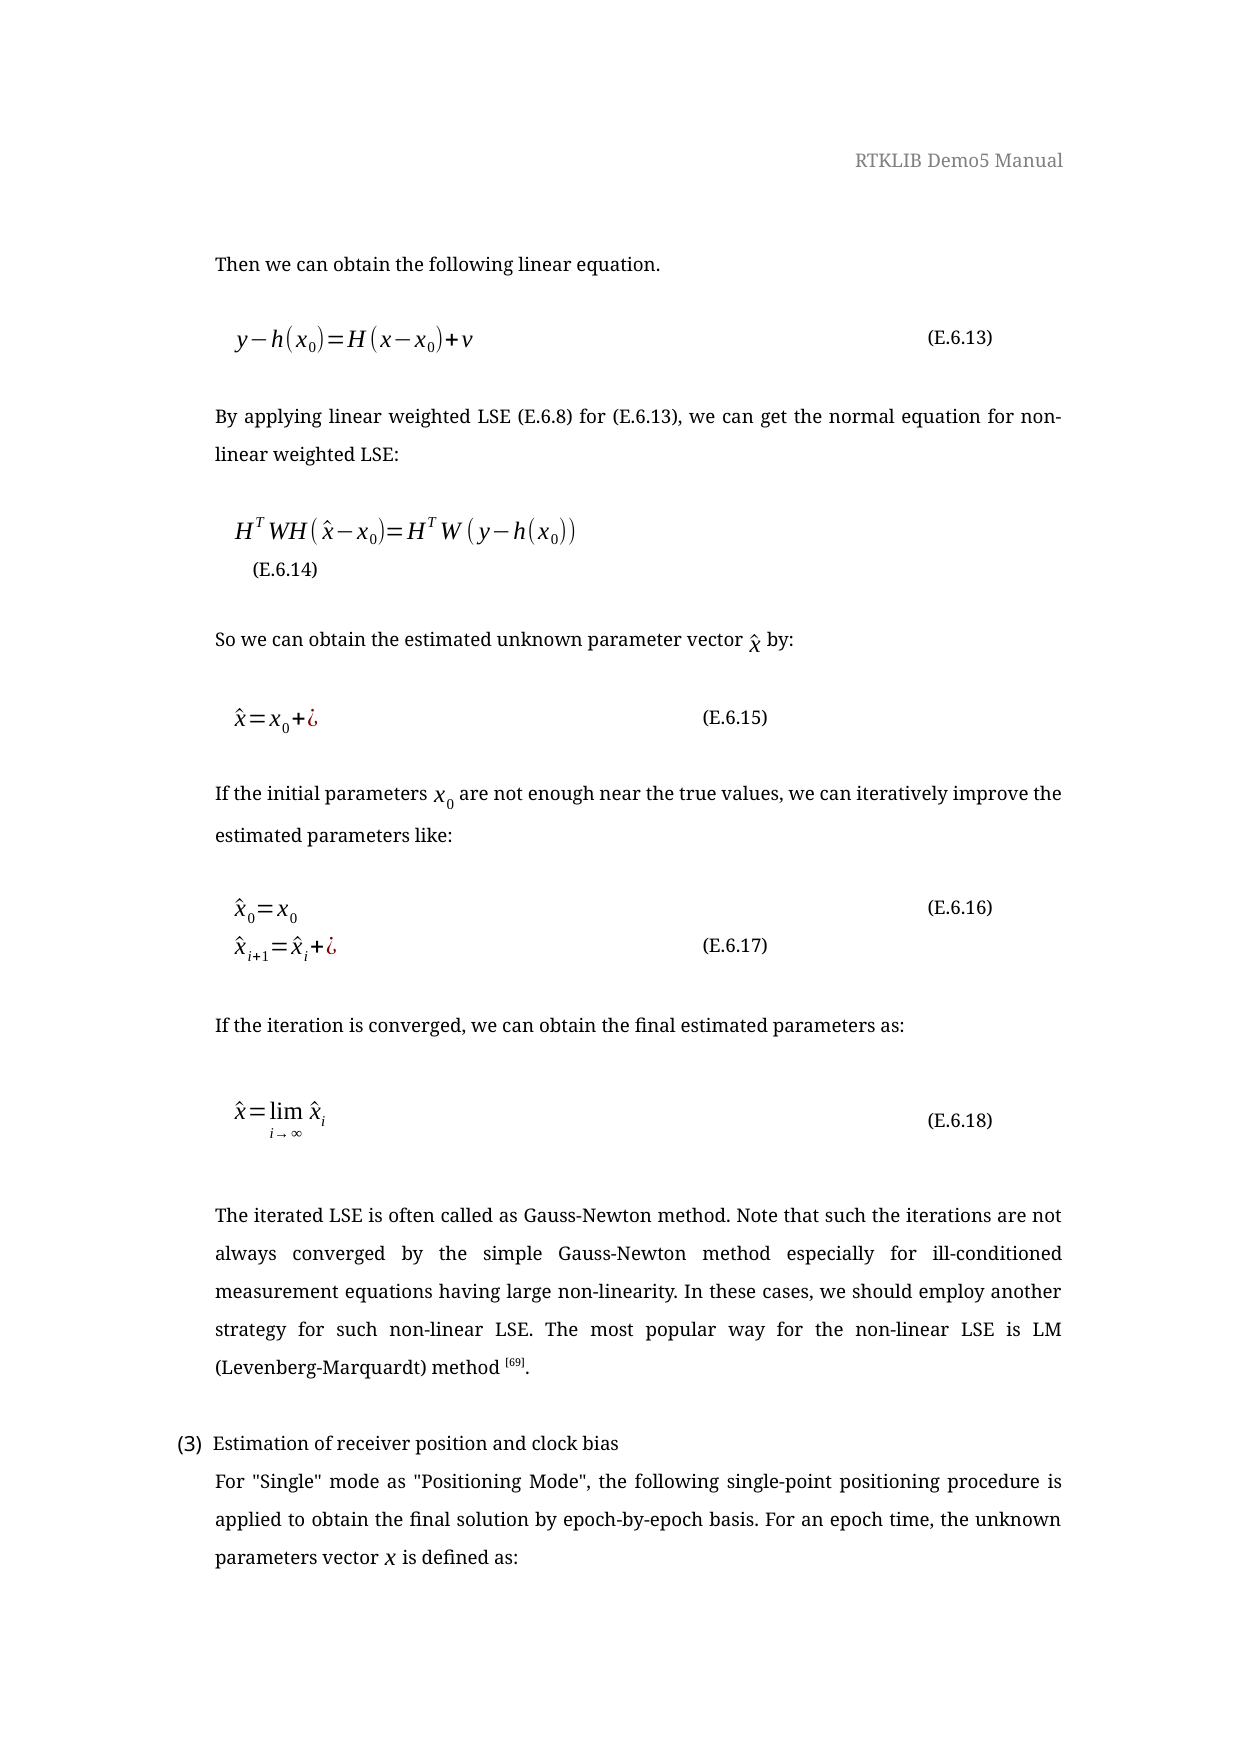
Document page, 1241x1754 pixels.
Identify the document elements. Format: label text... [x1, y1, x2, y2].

list For "Single" mode as "Positioning Mode", the following single-point positioning procedure is applied to obtain the final solution by epoch-by-epoch basis. For an epoch time, the unknown parameters vector is defined as: [215, 1462, 1063, 1576]
list (E.6.14) [233, 512, 1063, 588]
list Estimation of receiver position and clock bias [177, 1424, 1063, 1462]
list (E.6.16) [233, 892, 1063, 930]
list (E.6.17) [233, 930, 1063, 968]
list Then we can obtain the following linear equation. [215, 245, 1063, 283]
list If the initial parameters are not enough near the true values, we can iteratively improve the estimated parameters like: [215, 778, 1063, 854]
list (E.6.18) [233, 1082, 1063, 1158]
list So we can obtain the estimated unknown parameter vector by: [215, 626, 1063, 664]
list By applying linear weighted LSE (E.6.8) for (E.6.13), we can get the normal equation for non-linear weighted LSE: [215, 397, 1063, 473]
list The iterated LSE is often called as Gauss-Newton method. Note that such the iterations are not always converged by the simple Gauss-Newton method especially for ill-conditioned measurement equations having large non-linearity. In these cases, we should employ another strategy for such non-linear LSE. The most popular way for the non-linear LSE is LM (Levenberg-Marquardt) method [69]. [215, 1196, 1063, 1386]
list (E.6.13) [233, 321, 1063, 359]
list If the iteration is converged, we can obtain the final estimated parameters as: [215, 1006, 1063, 1044]
list (E.6.15) [233, 702, 1063, 740]
